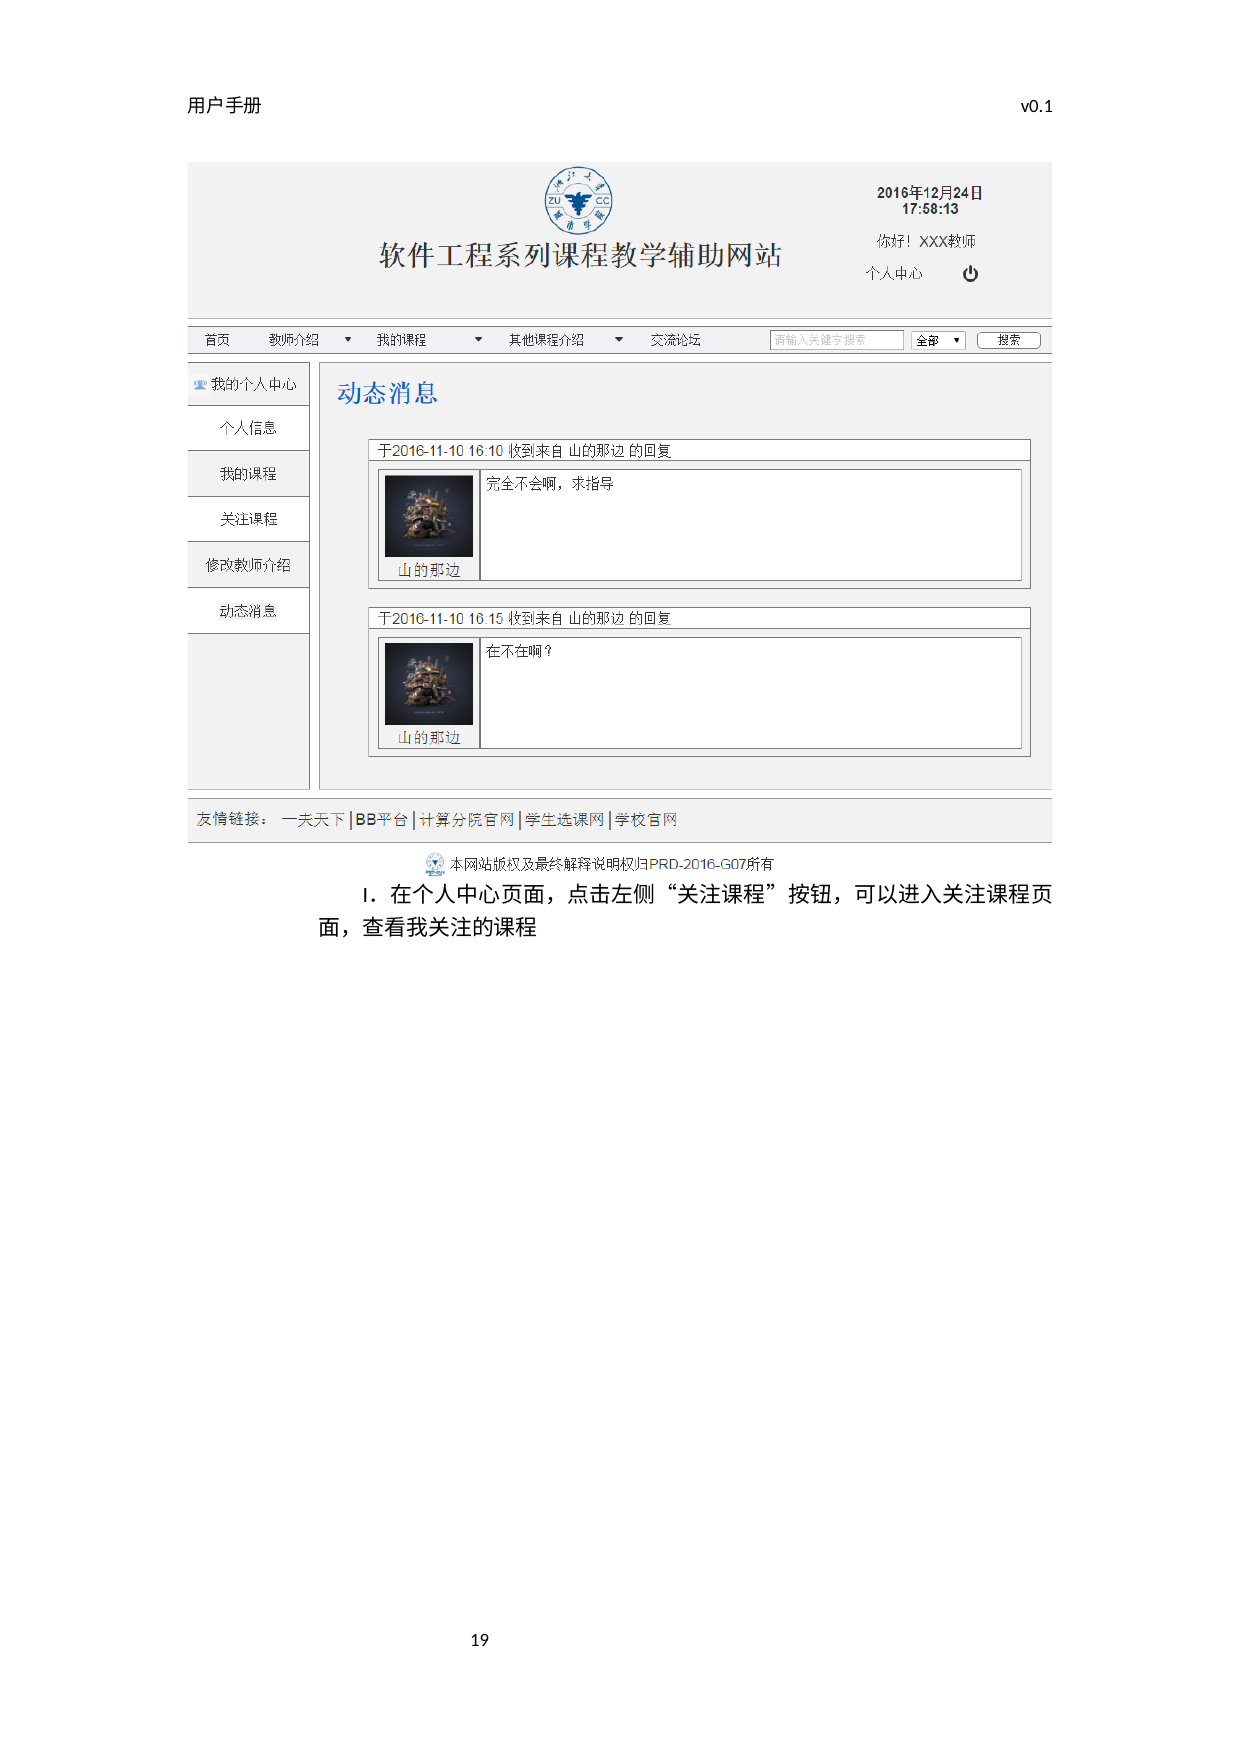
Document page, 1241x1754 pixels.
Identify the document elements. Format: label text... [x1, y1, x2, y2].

text I．在个人中心页面，点击左侧“关注课程”按钮，可以进入关注课程页面，查看我关注的课程 [319, 877, 1053, 942]
picture [187, 162, 1053, 876]
